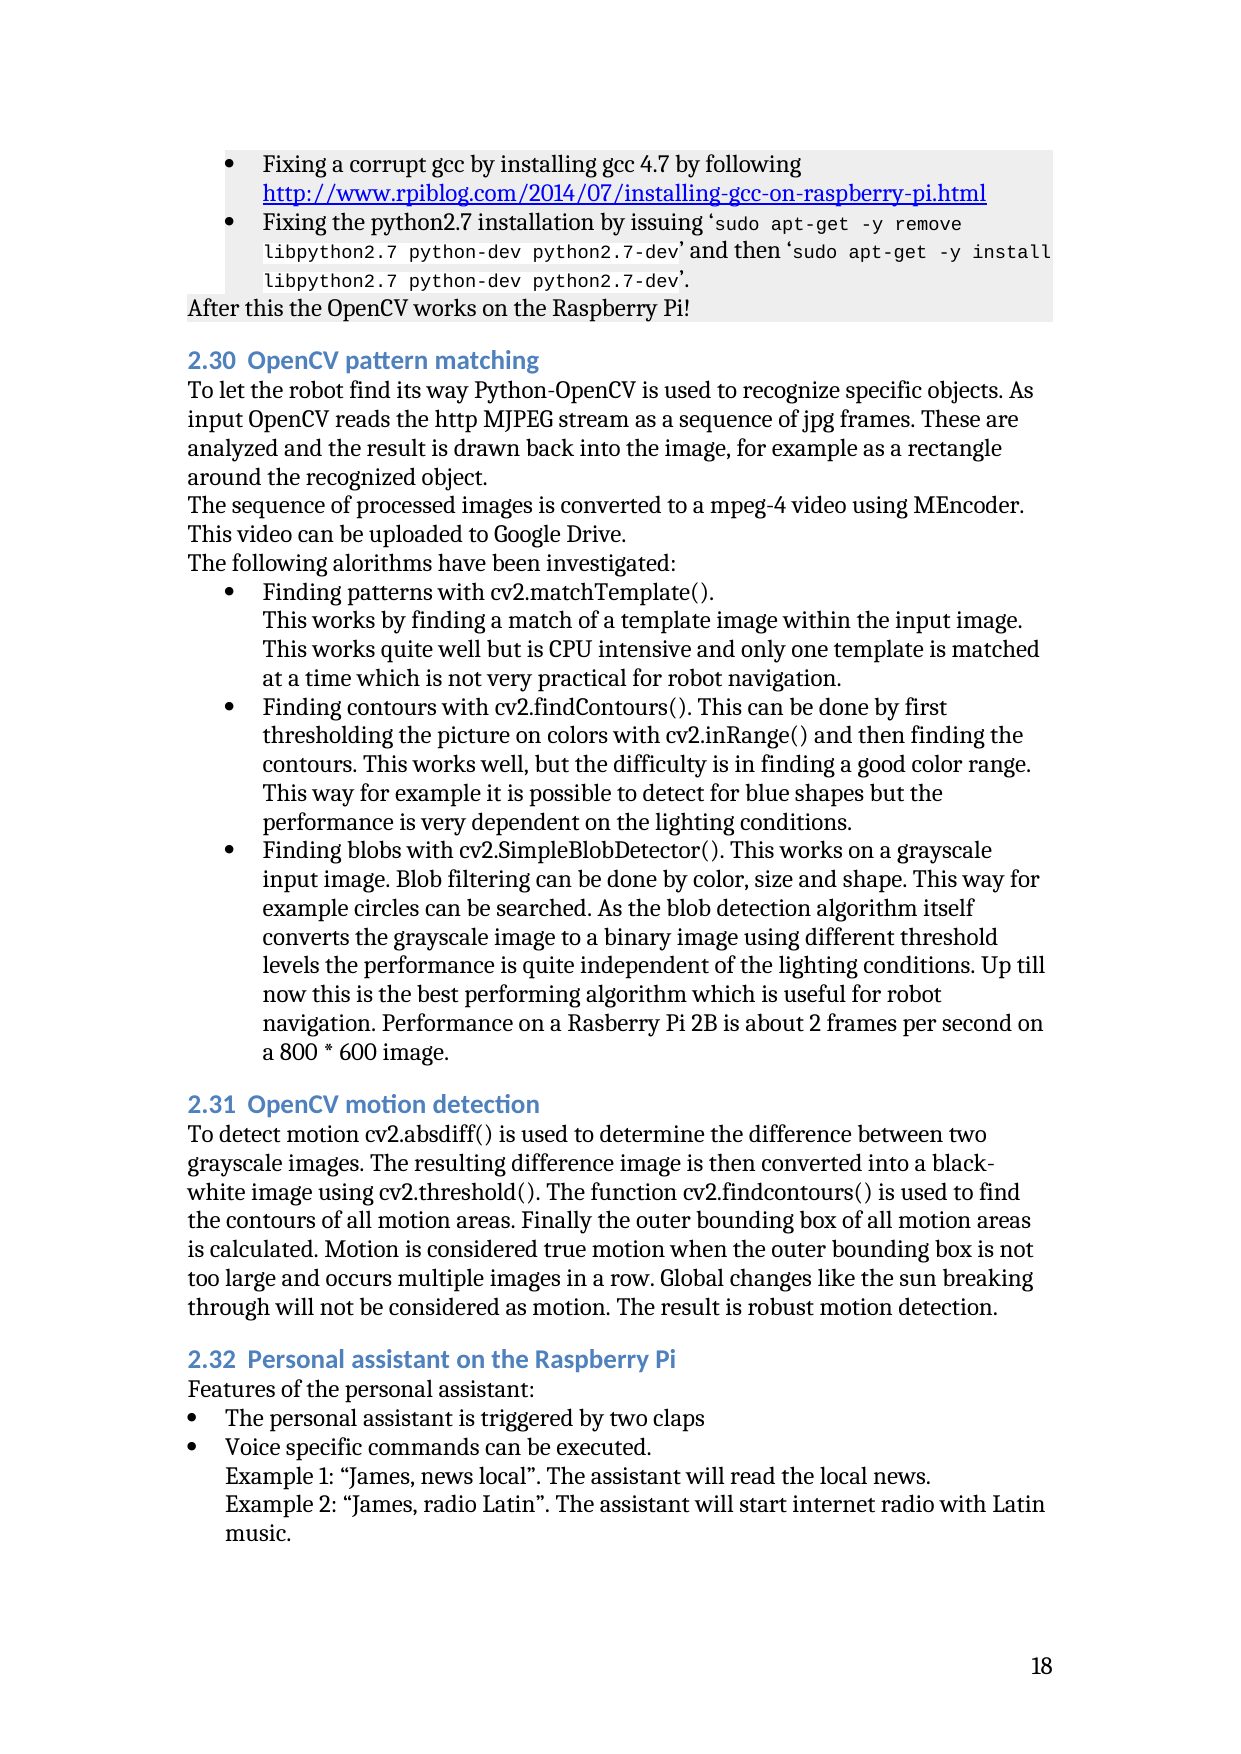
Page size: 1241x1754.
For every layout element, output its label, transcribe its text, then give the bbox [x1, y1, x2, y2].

text The sequence of processed images is converted to a mpeg-4 video using MEncoder. This video can be uploaded to Google Drive. [187, 491, 1053, 549]
subtitle OpenCV pattern matching [187, 343, 1053, 376]
text To let the robot find its way Python-OpenCV is used to recognize specific objects. As input OpenCV reads the http MJPEG stream as a sequence of jpg frames. These are analyzed and the result is drawn back into the image, for example as a rectangle around the recognized object. [187, 376, 1053, 491]
list Fixing a corrupt gcc by installing gcc 4.7 by following http://www.rpiblog.com/2014/07/installing-gcc-on-raspberry-pi.html [225, 150, 1053, 207]
list Finding patterns with cv2.matchTemplate(). This works by finding a match of a template image within the input image. This works quite well but is CPU intensive and only one template is matched at a time which is not very practical for robot navigation. [225, 578, 1053, 693]
list Voice specific commands can be executed. Example 1: “James, news local”. The assistant will read the local news. Example 2: “James, radio Latin”. The assistant will start internet radio with Latin music. [187, 1433, 1053, 1548]
list Finding contours with cv2.findContours(). This can be done by first thresholding the picture on colors with cv2.inRange() and then finding the contours. This works well, but the difficulty is in finding a good color range. This way for example it is possible to detect for blue shapes but the performance is very dependent on the lighting conditions. [225, 693, 1053, 836]
list Finding blobs with cv2.SimpleBlobDetector(). This works on a grayscale input image. Blob filtering can be done by color, size and shape. This way for example circles can be searched. As the blob detection algorithm itself converts the grayscale image to a binary image using different threshold levels the performance is quite independent of the lighting conditions. Up till now this is the best performing algorithm which is useful for robot navigation. Performance on a Rasberry Pi 2B is about 2 frames per second on a 800 * 600 image. [225, 836, 1053, 1066]
text Features of the personal assistant: [187, 1375, 1053, 1404]
list The personal assistant is triggered by two claps [187, 1404, 1053, 1433]
text After this the OpenCV works on the Raspberry Pi! [187, 294, 1053, 322]
subtitle Personal assistant on the Raspberry Pi [187, 1342, 1053, 1375]
text The following alorithms have been investigated: [187, 549, 1053, 578]
text To detect motion cv2.absdiff() is used to determine the difference between two grayscale images. The resulting difference image is then converted into a black-white image using cv2.threshold(). The function cv2.findcontours() is used to find the contours of all motion areas. Finally the outer bounding box of all motion areas is calculated. Motion is considered true motion when the outer bounding box is not too large and occurs multiple images in a row. Global changes like the sun breaking through will not be considered as motion. The result is robust motion detection. [187, 1120, 1053, 1321]
subtitle OpenCV motion detection [187, 1087, 1053, 1120]
